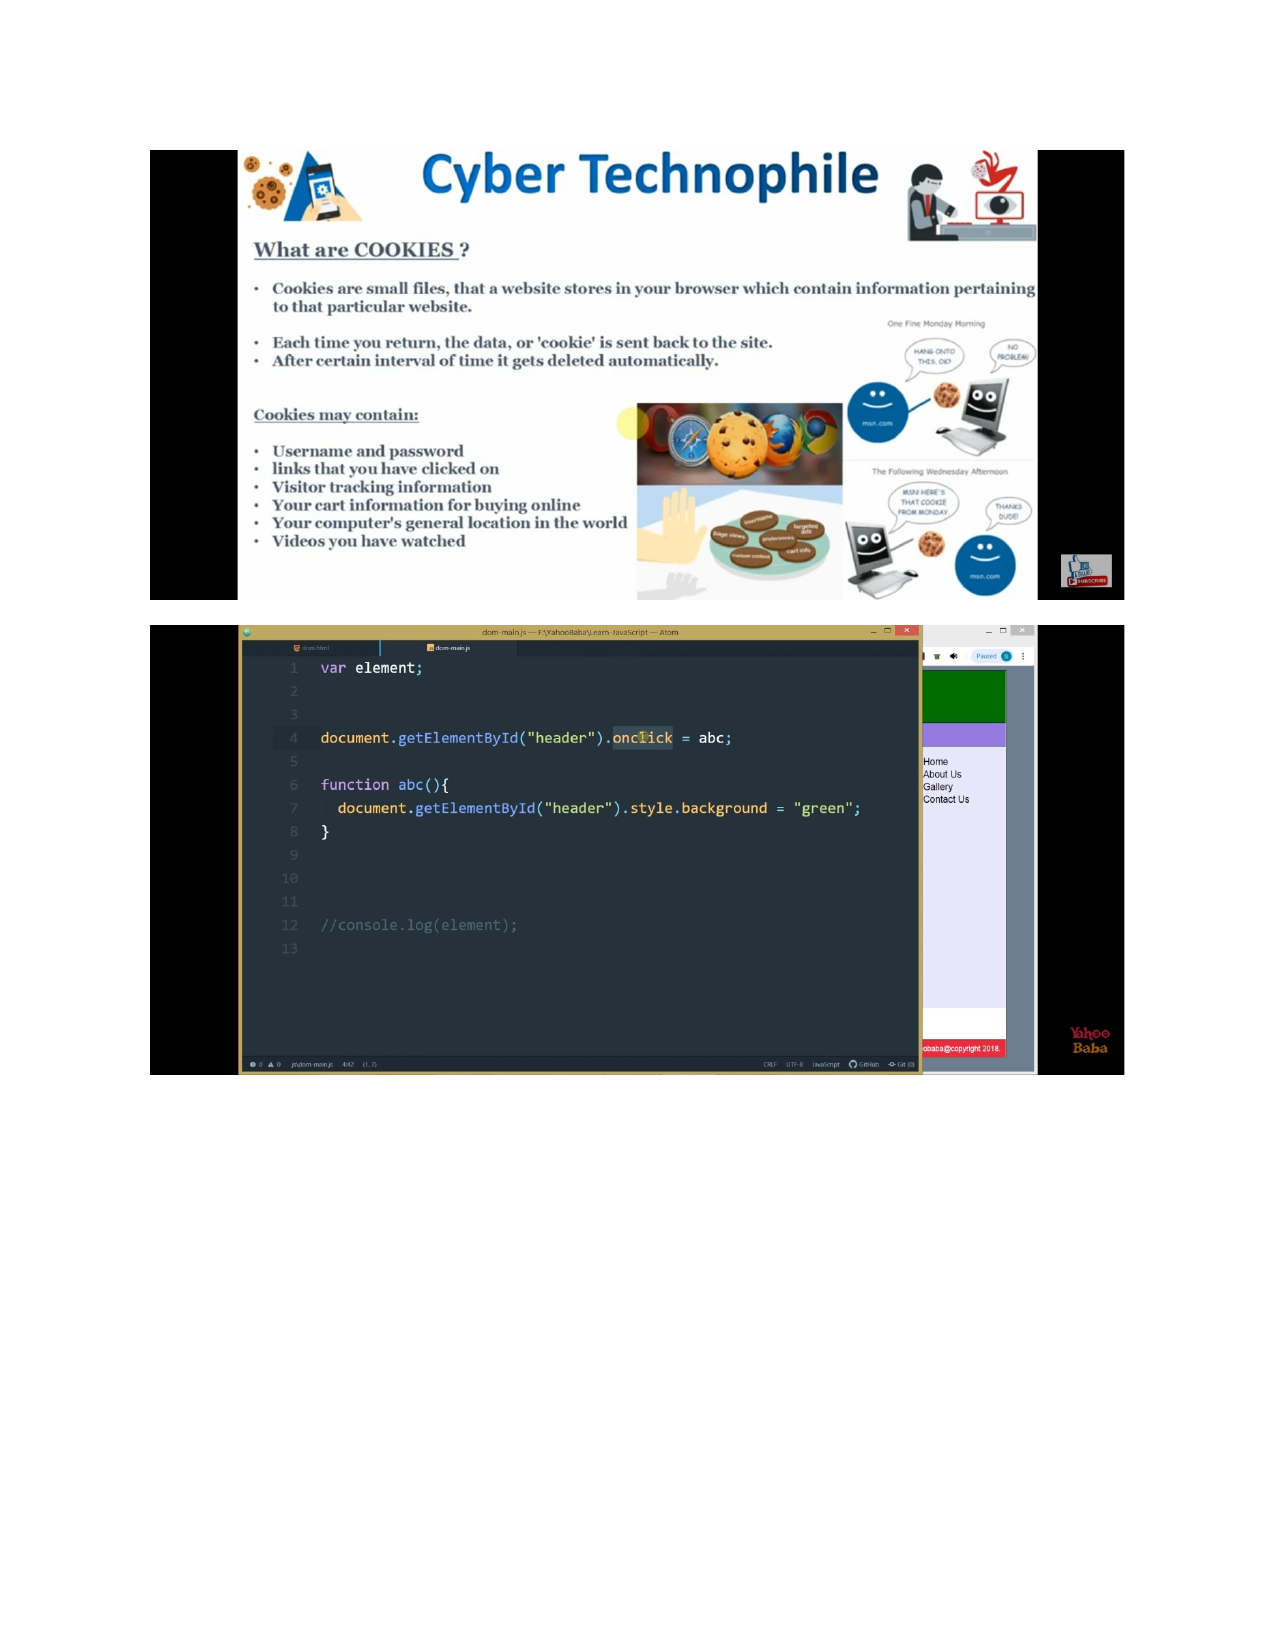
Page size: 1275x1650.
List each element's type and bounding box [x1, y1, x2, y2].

picture [150, 150, 1125, 600]
picture [150, 625, 1125, 1075]
